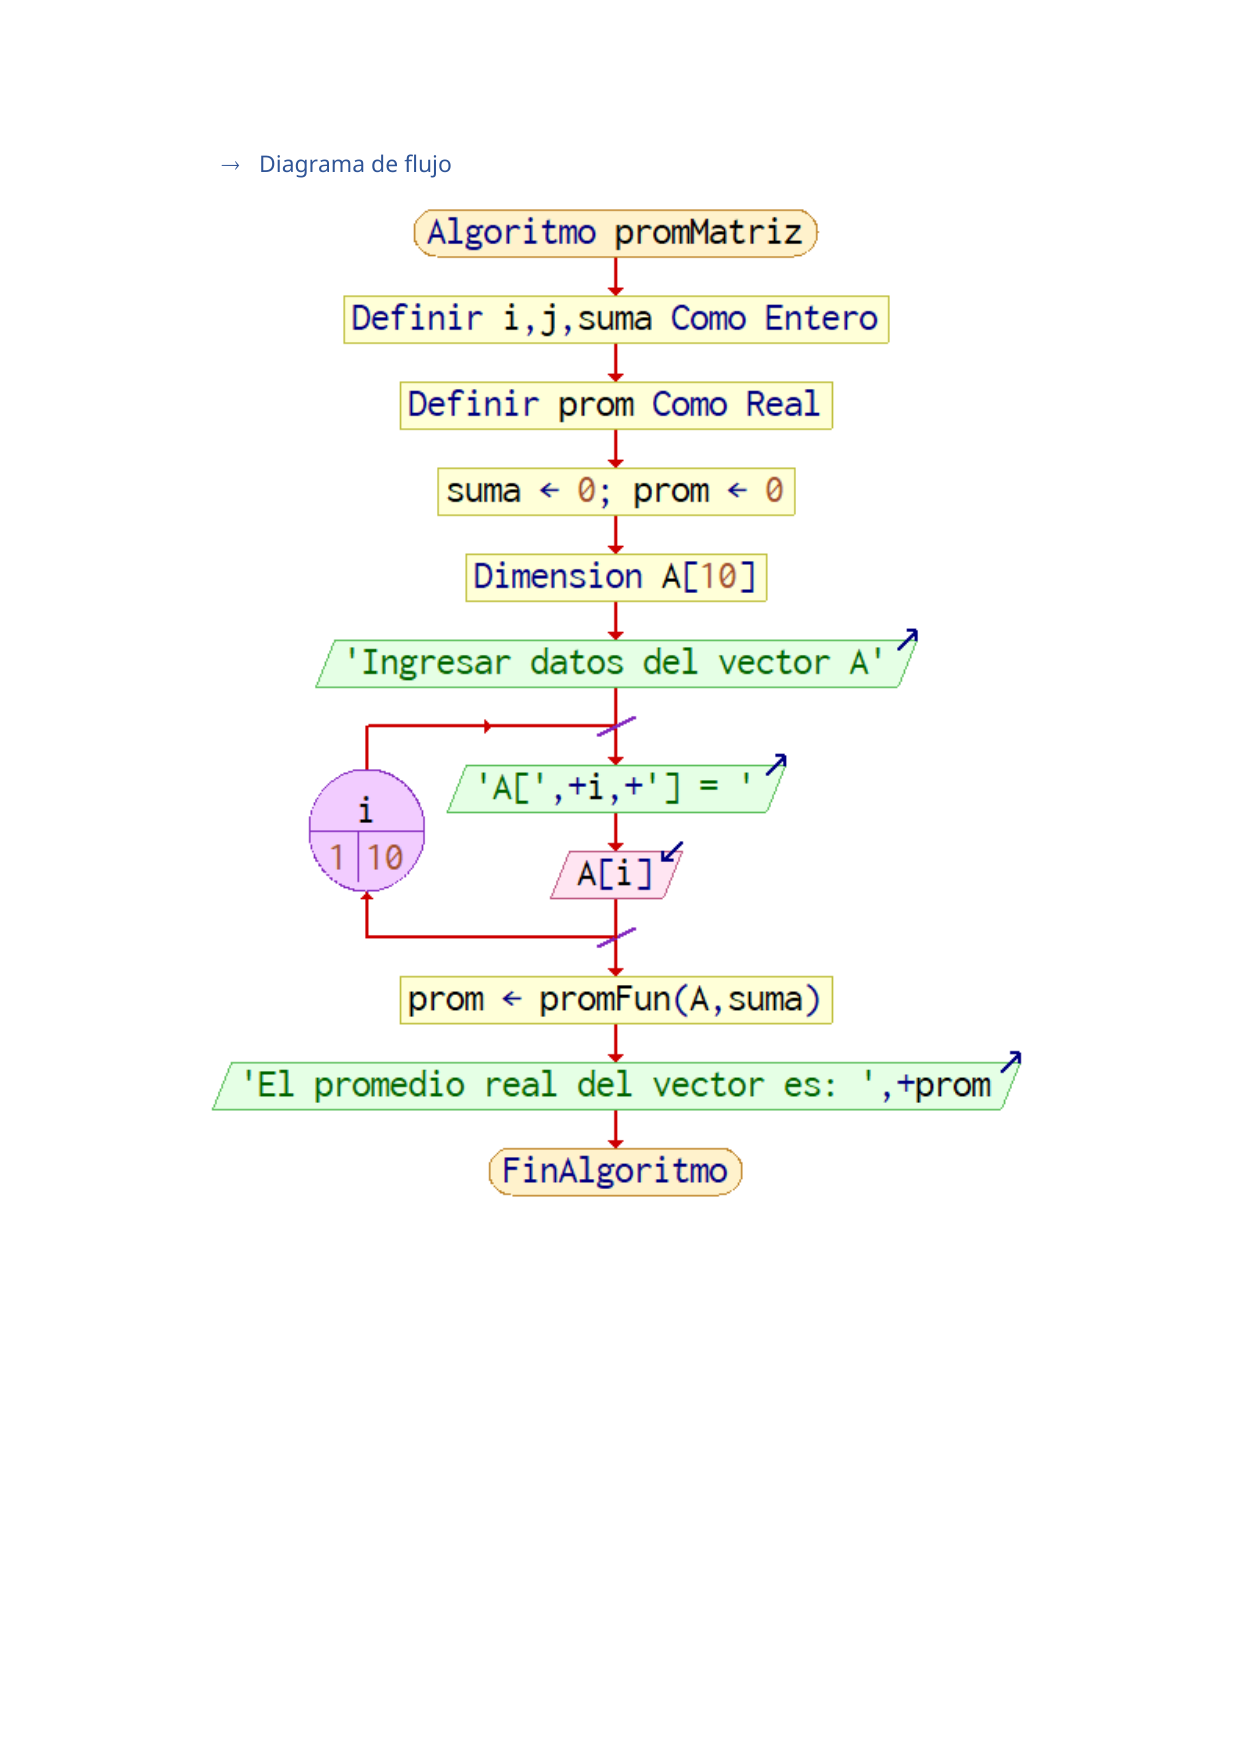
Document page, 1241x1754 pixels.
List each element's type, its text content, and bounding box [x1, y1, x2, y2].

picture [206, 194, 1026, 1250]
subtitle Diagrama de flujo [221, 148, 1063, 179]
